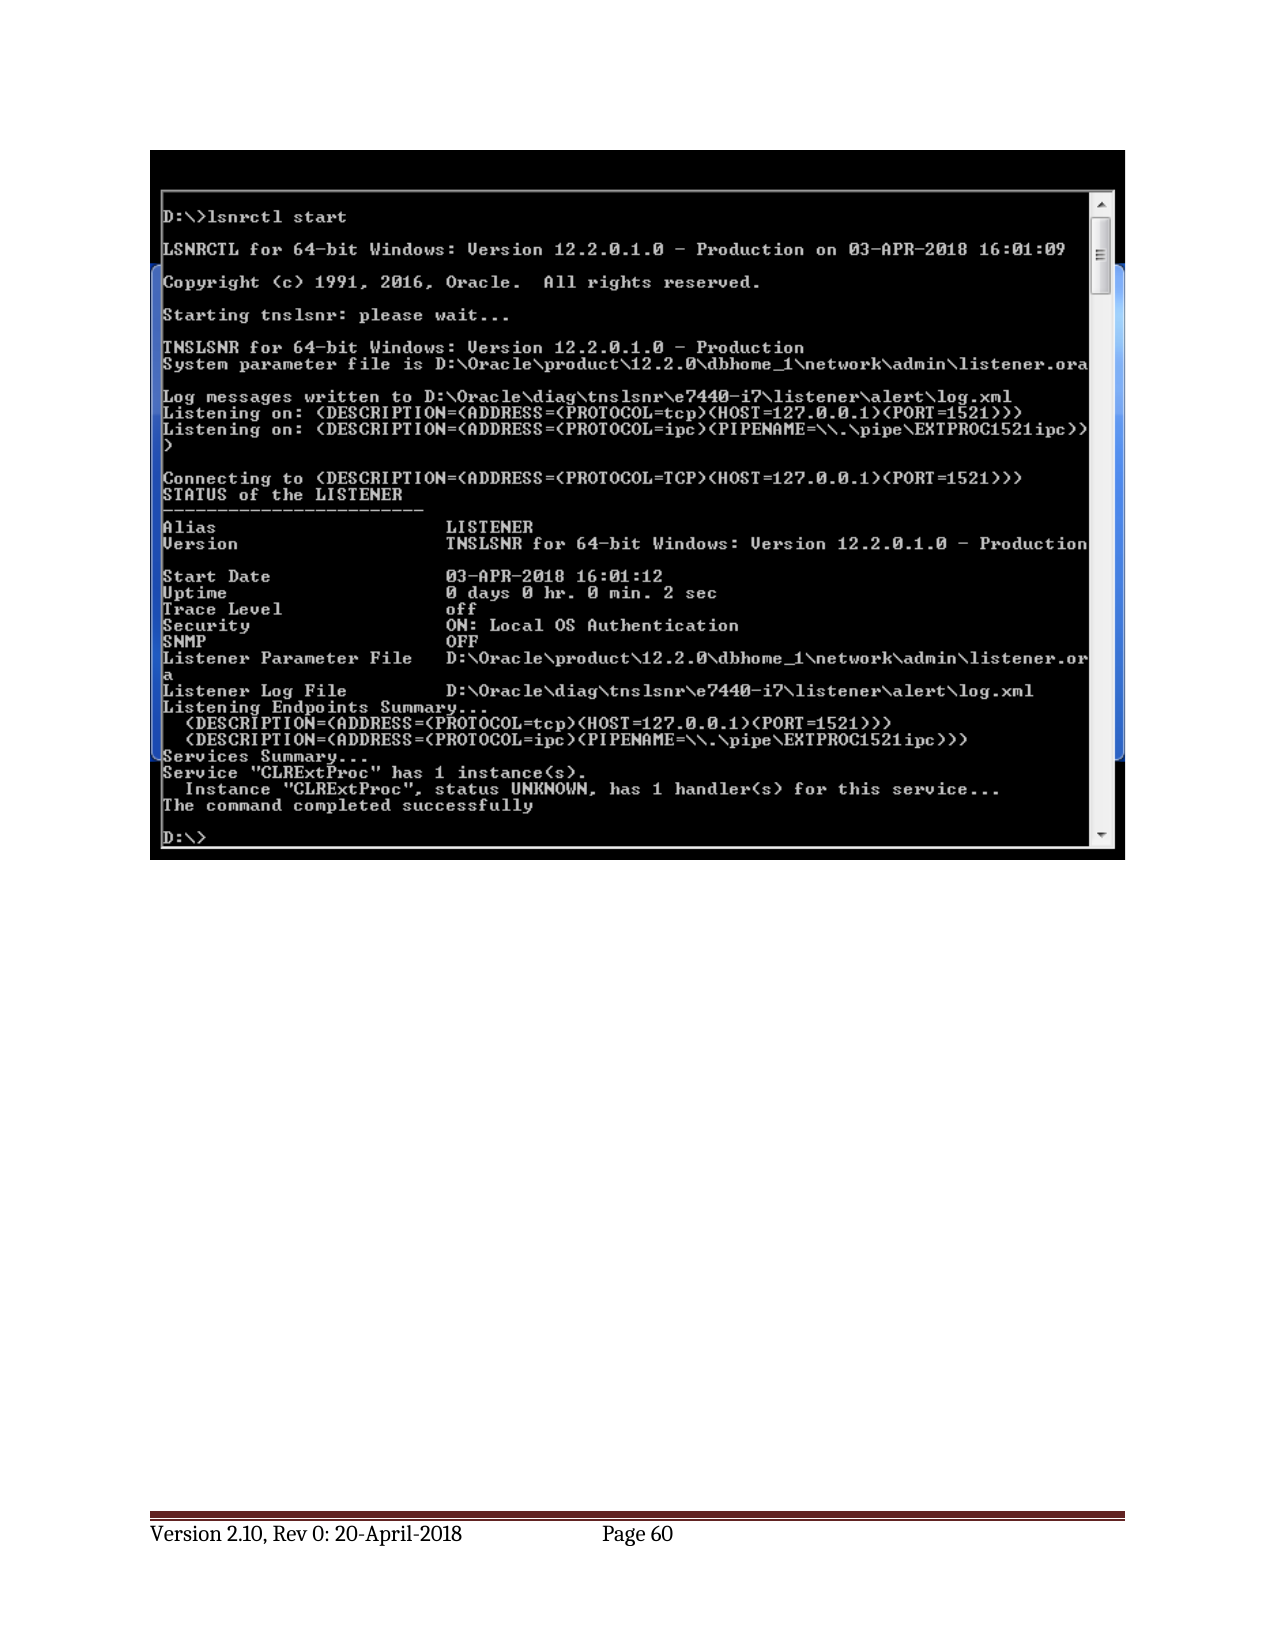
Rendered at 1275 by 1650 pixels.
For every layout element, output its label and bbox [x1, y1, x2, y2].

picture [150, 150, 1125, 860]
